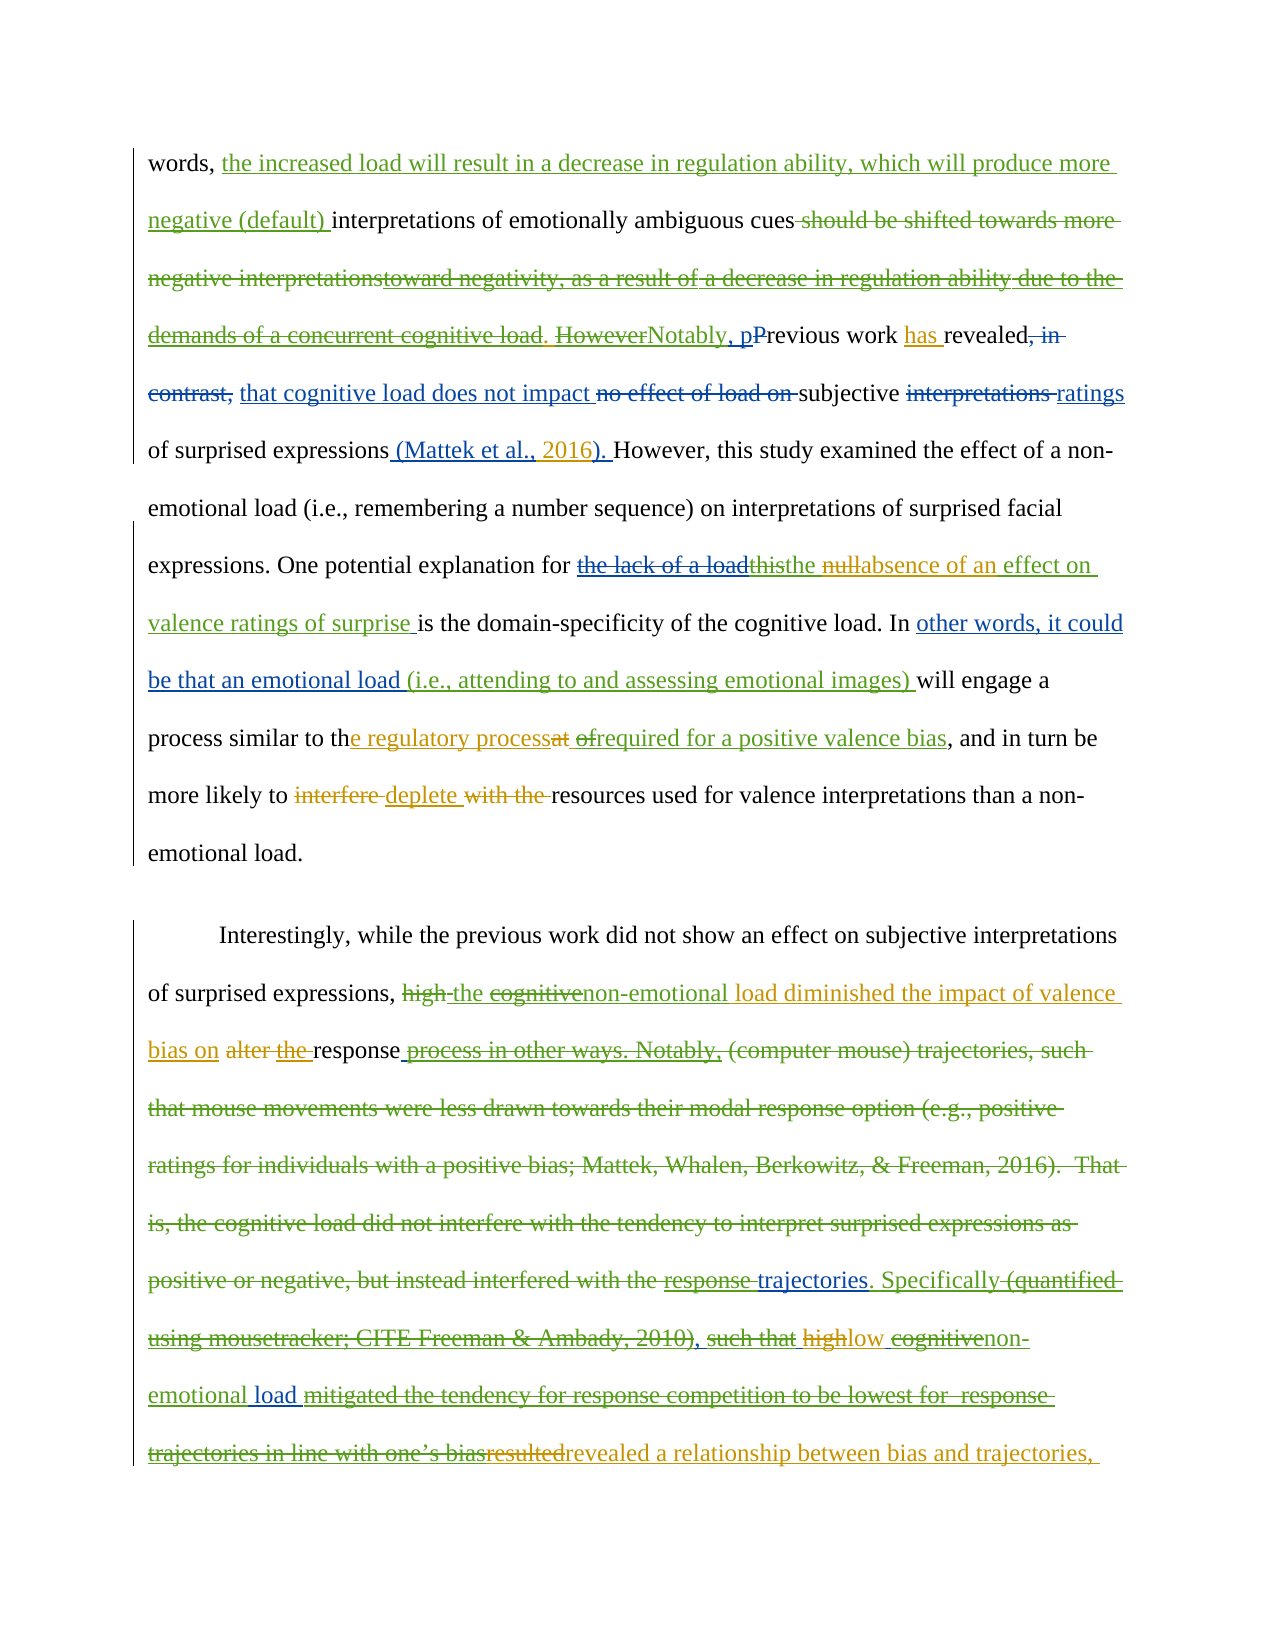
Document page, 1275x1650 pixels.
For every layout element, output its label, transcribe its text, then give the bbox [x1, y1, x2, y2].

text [148, 1167, 1127, 1466]
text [148, 148, 1127, 866]
